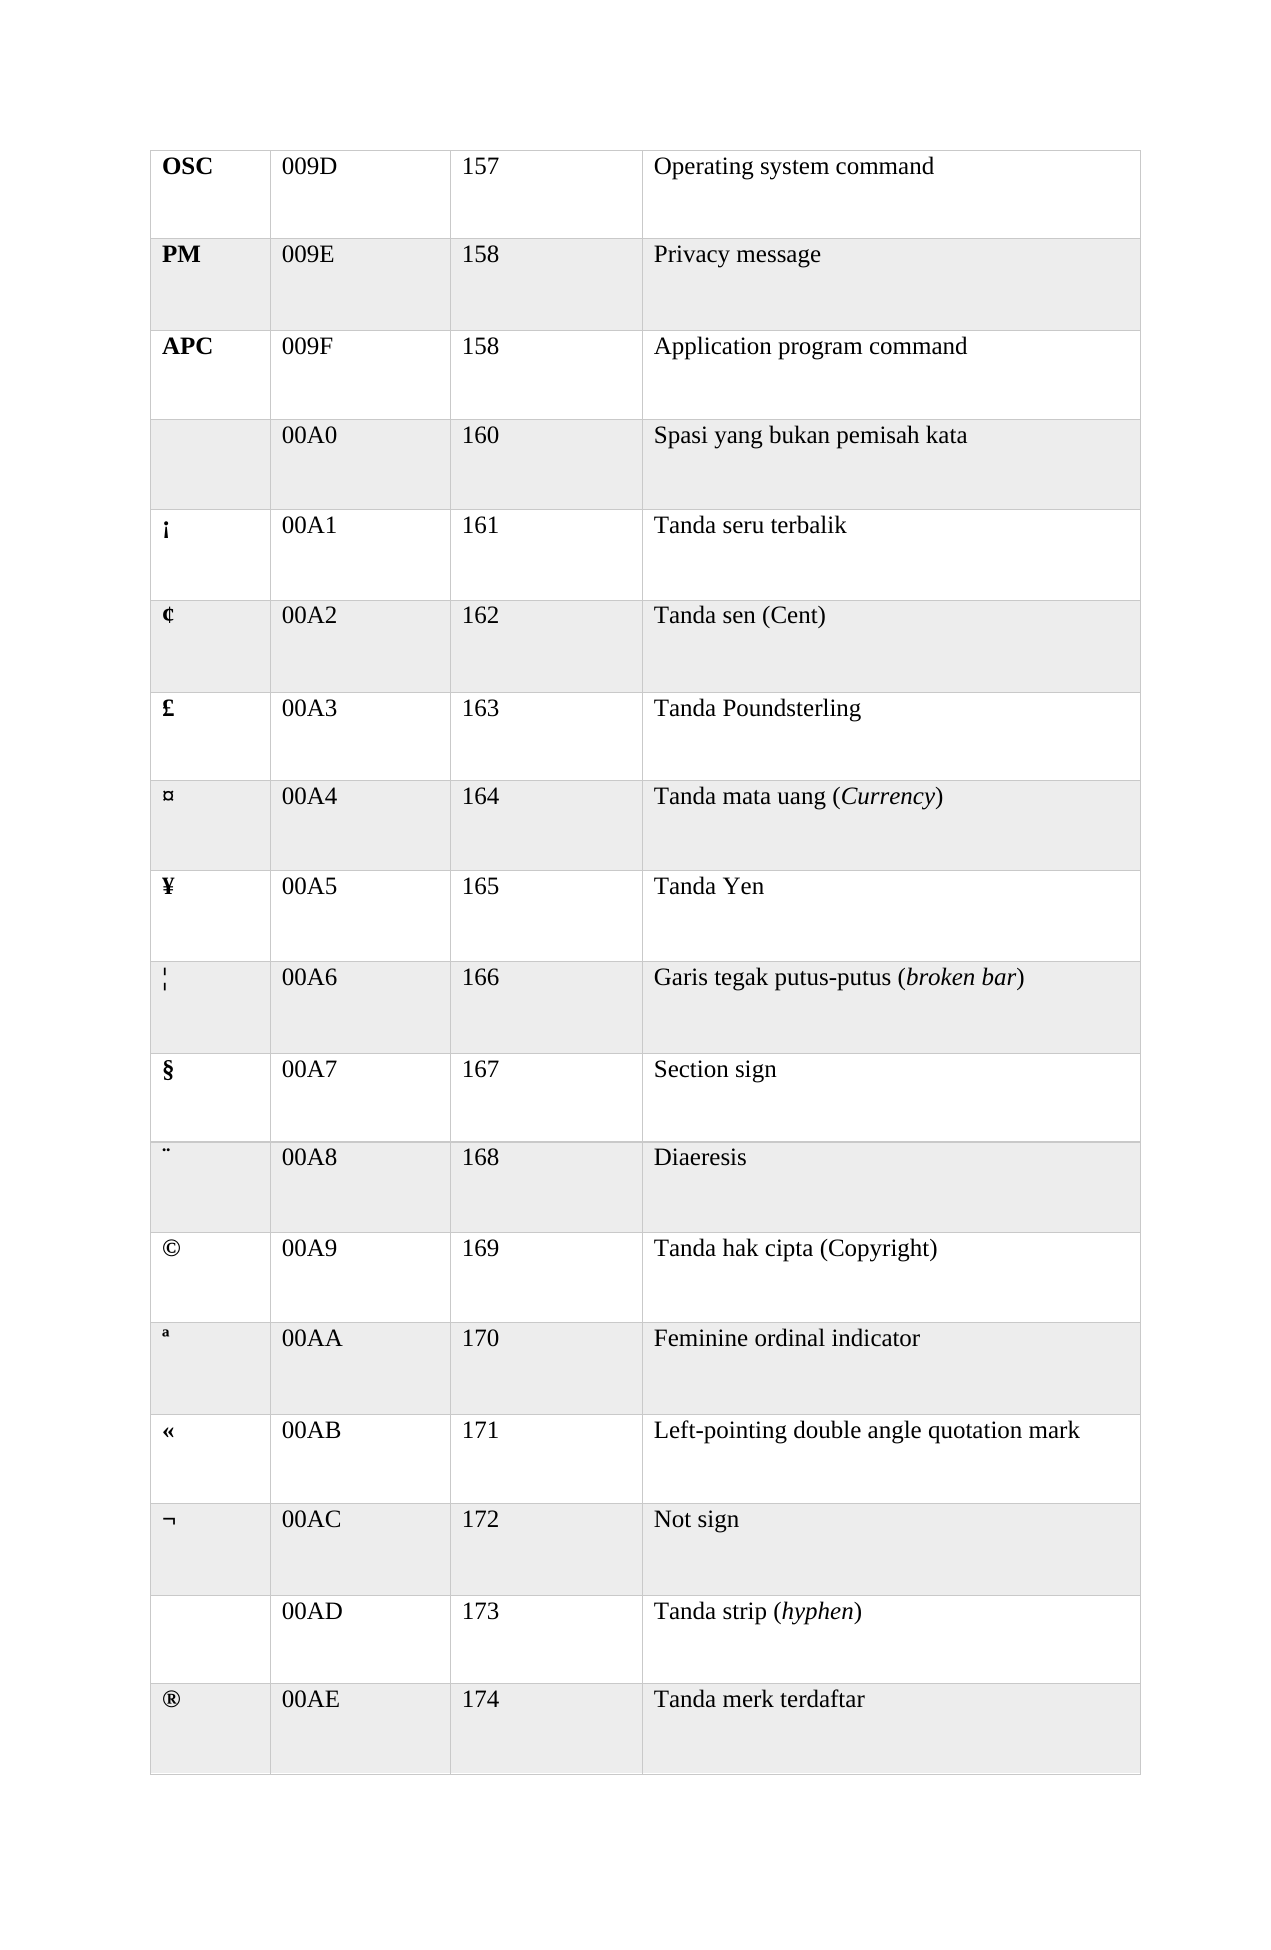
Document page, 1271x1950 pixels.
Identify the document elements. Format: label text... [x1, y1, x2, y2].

table_cell Spasi yang bukan pemisah kata [643, 420, 1140, 509]
table_cell 162 [451, 601, 642, 692]
table_cell ¥ [151, 871, 270, 961]
table_cell Left-pointing double angle quotation mark [643, 1415, 1140, 1503]
table_cell 00A2 [271, 601, 450, 692]
table_cell 00AA [271, 1323, 450, 1414]
table_cell 164 [451, 781, 642, 870]
table_cell Tanda merk terdaftar [643, 1684, 1140, 1773]
table_cell ¦ [151, 962, 270, 1053]
table_cell Operating system command [643, 151, 1140, 238]
table_cell 00AC [271, 1504, 450, 1595]
table_cell Garis tegak putus-putus (broken bar) [643, 962, 1140, 1053]
table_cell 009F [271, 331, 450, 419]
table_cell Tanda hak cipta (Copyright) [643, 1233, 1140, 1322]
table_cell PM [151, 239, 270, 330]
table_cell 00A9 [271, 1233, 450, 1322]
table_cell ¢ [151, 601, 270, 692]
table_cell 00A6 [271, 962, 450, 1053]
table_cell 160 [451, 420, 642, 509]
table_cell 165 [451, 871, 642, 961]
table_cell 167 [451, 1054, 642, 1141]
table_cell 168 [451, 1143, 642, 1232]
table_cell 158 [451, 239, 642, 330]
table_cell Tanda seru terbalik [643, 510, 1140, 599]
table_cell Tanda mata uang (Currency) [643, 781, 1140, 870]
table_cell Application program command [643, 331, 1140, 419]
table_cell 166 [451, 962, 642, 1053]
table_cell 009D [271, 151, 450, 238]
table_cell £ [151, 693, 270, 780]
table_cell Not sign [643, 1504, 1140, 1595]
table_cell © [151, 1233, 270, 1322]
table_cell 00AE [271, 1684, 450, 1773]
table_cell ¬ [151, 1504, 270, 1595]
table_cell Feminine ordinal indicator [643, 1323, 1140, 1414]
table_cell ® [151, 1684, 270, 1773]
table_cell ¡ [151, 510, 270, 599]
table_cell 00A7 [271, 1054, 450, 1141]
table_cell Diaeresis [643, 1143, 1140, 1232]
table_cell 00A3 [271, 693, 450, 780]
table_cell ¨ [151, 1143, 270, 1232]
table_cell 157 [451, 151, 642, 238]
table_cell Tanda strip (hyphen) [643, 1596, 1140, 1683]
table_cell 158 [451, 331, 642, 419]
table_cell APC [151, 331, 270, 419]
table_cell Tanda sen (Cent) [643, 601, 1140, 692]
table_cell 00A5 [271, 871, 450, 961]
table_cell [151, 1596, 270, 1683]
table_cell 170 [451, 1323, 642, 1414]
table_cell 172 [451, 1504, 642, 1595]
table_cell 174 [451, 1684, 642, 1773]
table_cell Tanda Poundsterling [643, 693, 1140, 780]
table_cell 00A0 [271, 420, 450, 509]
table_cell 169 [451, 1233, 642, 1322]
table_cell OSC [151, 151, 270, 238]
table_cell 00A1 [271, 510, 450, 599]
table_cell 173 [451, 1596, 642, 1683]
table_cell 171 [451, 1415, 642, 1503]
table_cell 161 [451, 510, 642, 599]
table_cell 00AB [271, 1415, 450, 1503]
table_cell 009E [271, 239, 450, 330]
table_cell Tanda Yen [643, 871, 1140, 961]
table_cell ¤ [151, 781, 270, 870]
table_cell Section sign [643, 1054, 1140, 1141]
table_cell 00AD [271, 1596, 450, 1683]
table_cell § [151, 1054, 270, 1141]
table_cell [151, 420, 270, 509]
table_cell 00A4 [271, 781, 450, 870]
table_cell Privacy message [643, 239, 1140, 330]
table_cell ª [151, 1323, 270, 1414]
table_cell 163 [451, 693, 642, 780]
table_cell « [151, 1415, 270, 1503]
table_cell 00A8 [271, 1143, 450, 1232]
